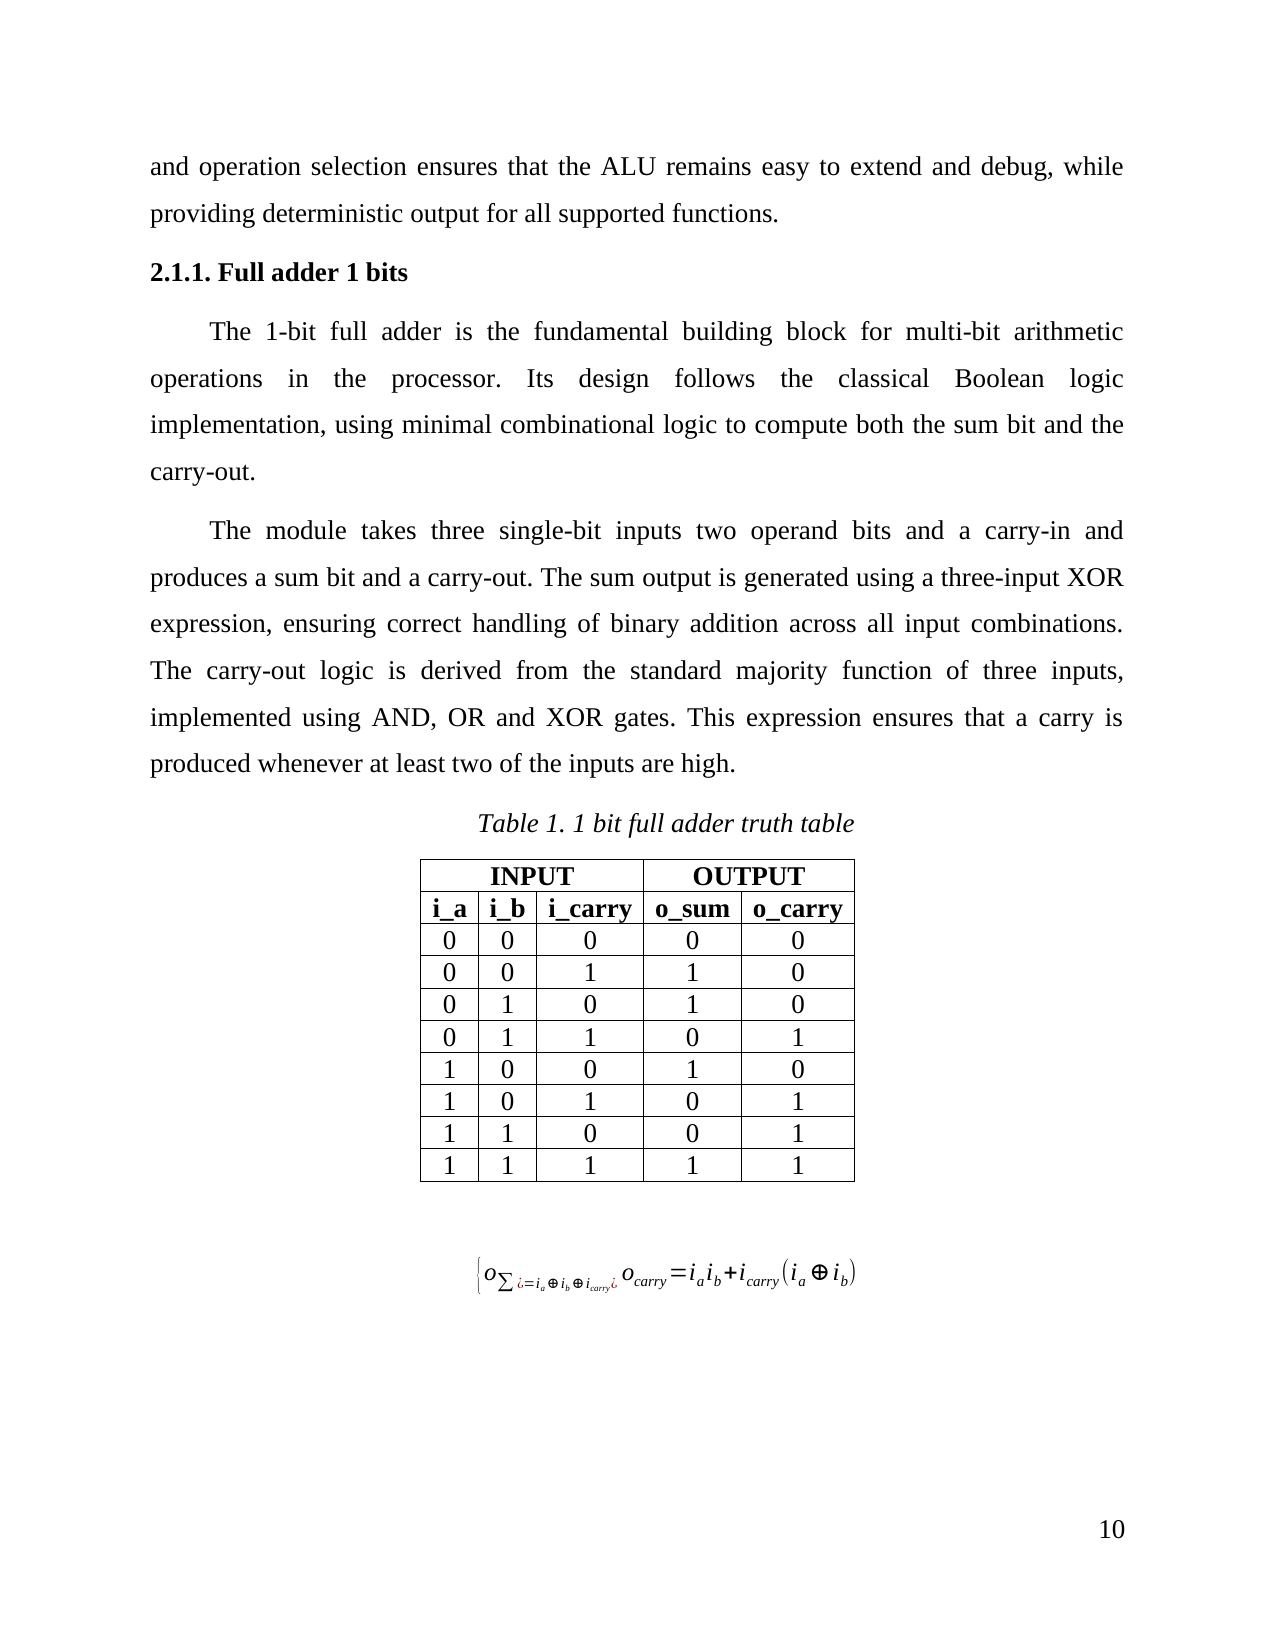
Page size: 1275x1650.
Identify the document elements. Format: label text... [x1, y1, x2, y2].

table_cell 1 [742, 1085, 854, 1116]
table_cell 0 [644, 924, 741, 955]
subtitle Full adder 1 bits [150, 256, 1125, 287]
text The 1-bit full adder is the fundamental building block for multi-bit arithmetic operations in the processor. Its design follows the classical Boolean logic implementation, using minimal combinational logic to compute both the sum bit and the carry-out. [150, 315, 1125, 486]
table_cell 1 [742, 1117, 854, 1148]
table_cell 1 [421, 1117, 478, 1148]
table_cell i_a [421, 892, 478, 923]
table_cell 1 [537, 956, 643, 987]
table_cell 0 [742, 989, 854, 1019]
table_cell 1 [644, 956, 741, 987]
table_cell 1 [421, 1085, 478, 1116]
table_cell 1 [421, 1149, 478, 1181]
table_cell 0 [644, 1021, 741, 1052]
table_cell 0 [479, 1085, 536, 1116]
text Table 1. 1 bit full adder truth table [150, 807, 1125, 838]
table_header OUTPUT [644, 860, 854, 891]
table_cell 1 [644, 1149, 741, 1181]
table_cell 0 [479, 924, 536, 955]
table_cell 1 [644, 989, 741, 1019]
table_cell 0 [479, 956, 536, 987]
table_cell 0 [742, 924, 854, 955]
table_cell 1 [479, 989, 536, 1019]
table_cell 1 [421, 1053, 478, 1084]
table_cell 1 [742, 1149, 854, 1181]
table_cell 0 [537, 1117, 643, 1148]
table_cell 0 [537, 924, 643, 955]
table_cell i_carry [537, 892, 643, 923]
table_cell 0 [537, 989, 643, 1019]
table_cell 1 [537, 1021, 643, 1052]
table_cell 0 [537, 1053, 643, 1084]
table_cell 0 [742, 956, 854, 987]
table_cell 1 [479, 1117, 536, 1148]
table_cell 0 [644, 1085, 741, 1116]
table_cell 0 [421, 924, 478, 955]
text The module takes three single-bit inputs two operand bits and a carry-in and produces a sum bit and a carry-out. The sum output is generated using a three-input XOR expression, ensuring correct handling of binary addition across all input combinations. The carry-out logic is derived from the standard majority function of three inputs, implemented using AND, OR and XOR gates. This expression ensures that a carry is produced whenever at least two of the inputs are high. [150, 514, 1125, 779]
table_cell 1 [479, 1021, 536, 1052]
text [150, 150, 1125, 228]
table_cell 0 [479, 1053, 536, 1084]
table_cell i_b [479, 892, 536, 923]
table_cell 0 [644, 1117, 741, 1148]
table_cell 0 [421, 956, 478, 987]
table_cell 1 [479, 1149, 536, 1181]
table_cell 1 [537, 1149, 643, 1181]
table_cell 1 [537, 1085, 643, 1116]
table_cell 1 [742, 1021, 854, 1052]
table_cell 1 [644, 1053, 741, 1084]
table_header INPUT [421, 860, 643, 891]
table_cell o_carry [742, 892, 854, 923]
table_cell 0 [421, 989, 478, 1019]
table_cell 0 [742, 1053, 854, 1084]
table_cell 0 [421, 1021, 478, 1052]
table_cell o_sum [644, 892, 741, 923]
